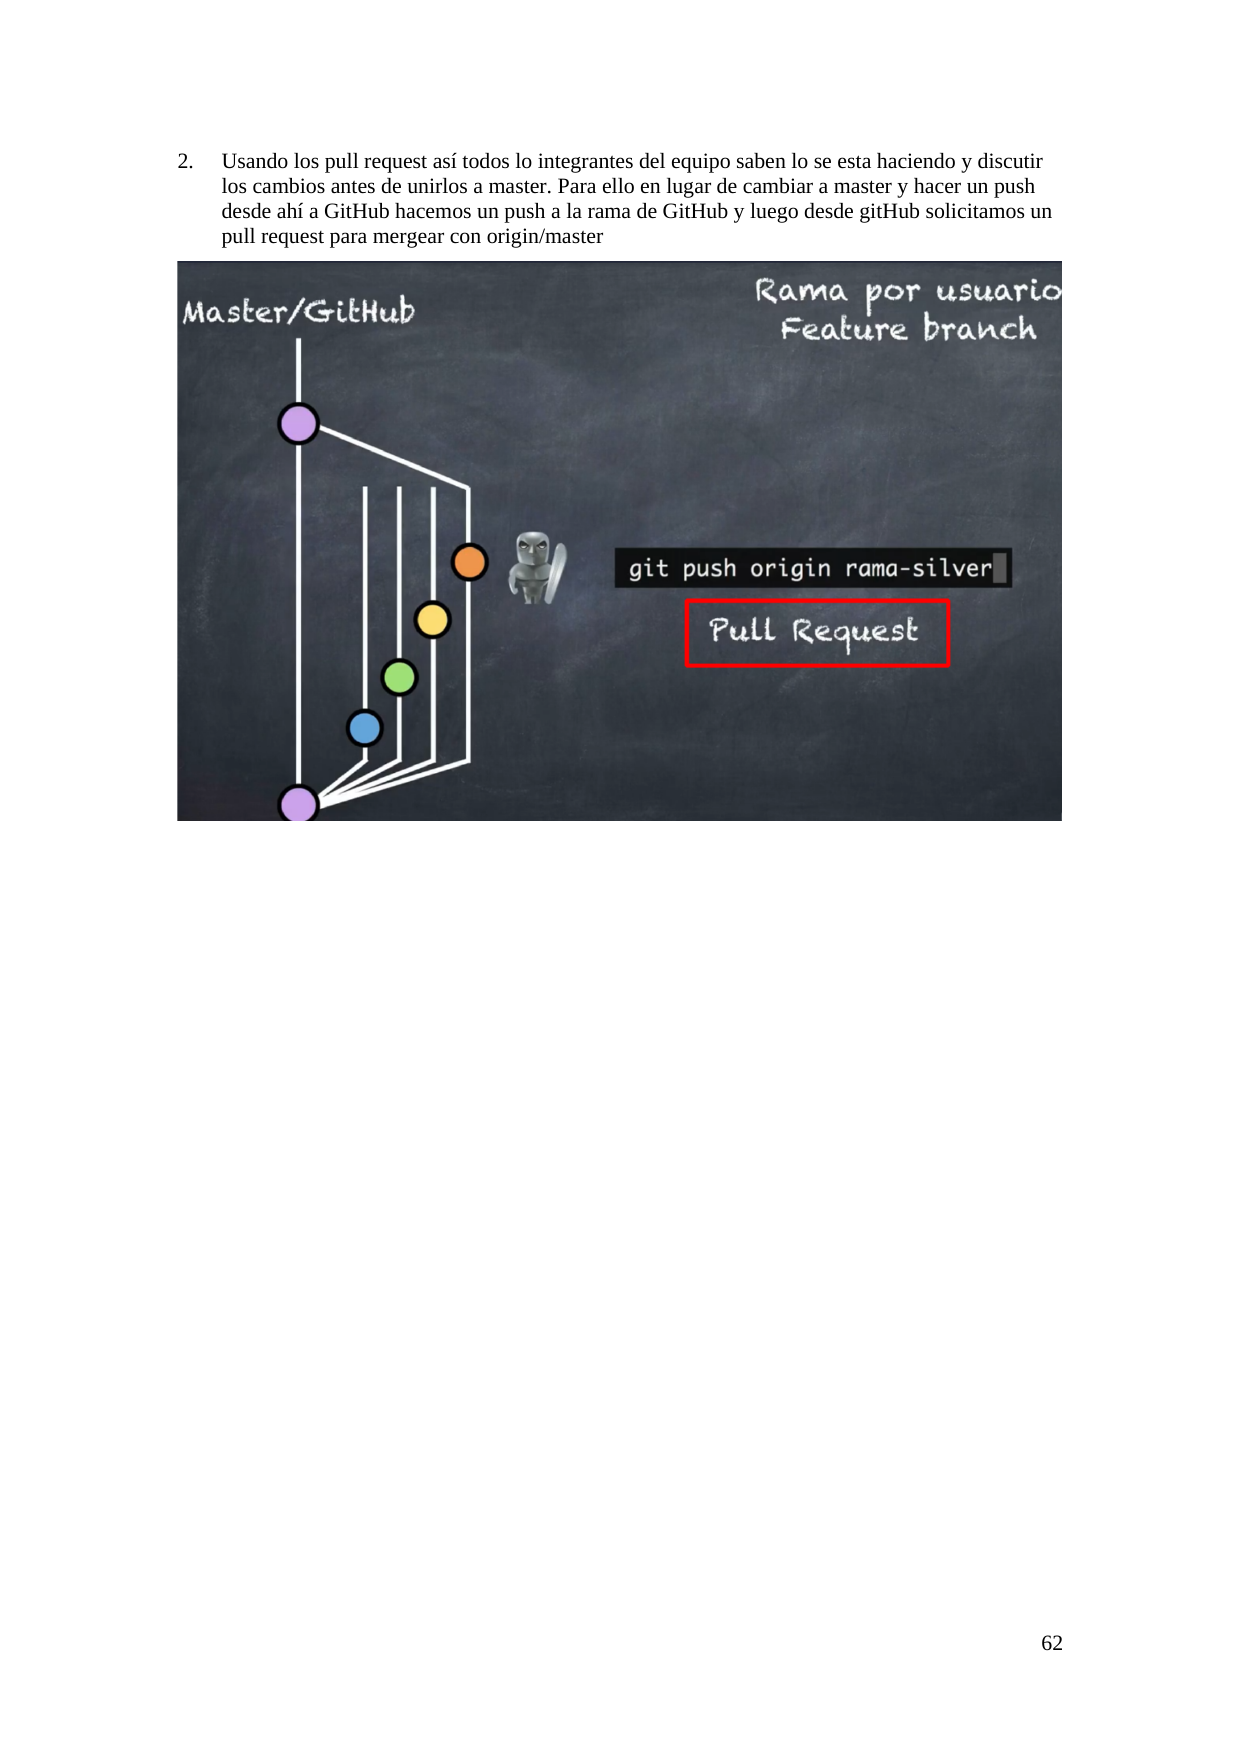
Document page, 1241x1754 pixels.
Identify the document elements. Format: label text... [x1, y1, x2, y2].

list Usando los pull request así todos lo integrantes del equipo saben lo se esta haciendo y discutir los cambios antes de unirlos a master. Para ello en lugar de cambiar a master y hacer un push desde ahí a GitHub hacemos un push a la rama de GitHub y luego desde gitHub solicitamos un pull request para mergear con origin/master [177, 148, 1063, 248]
picture [177, 261, 1062, 821]
